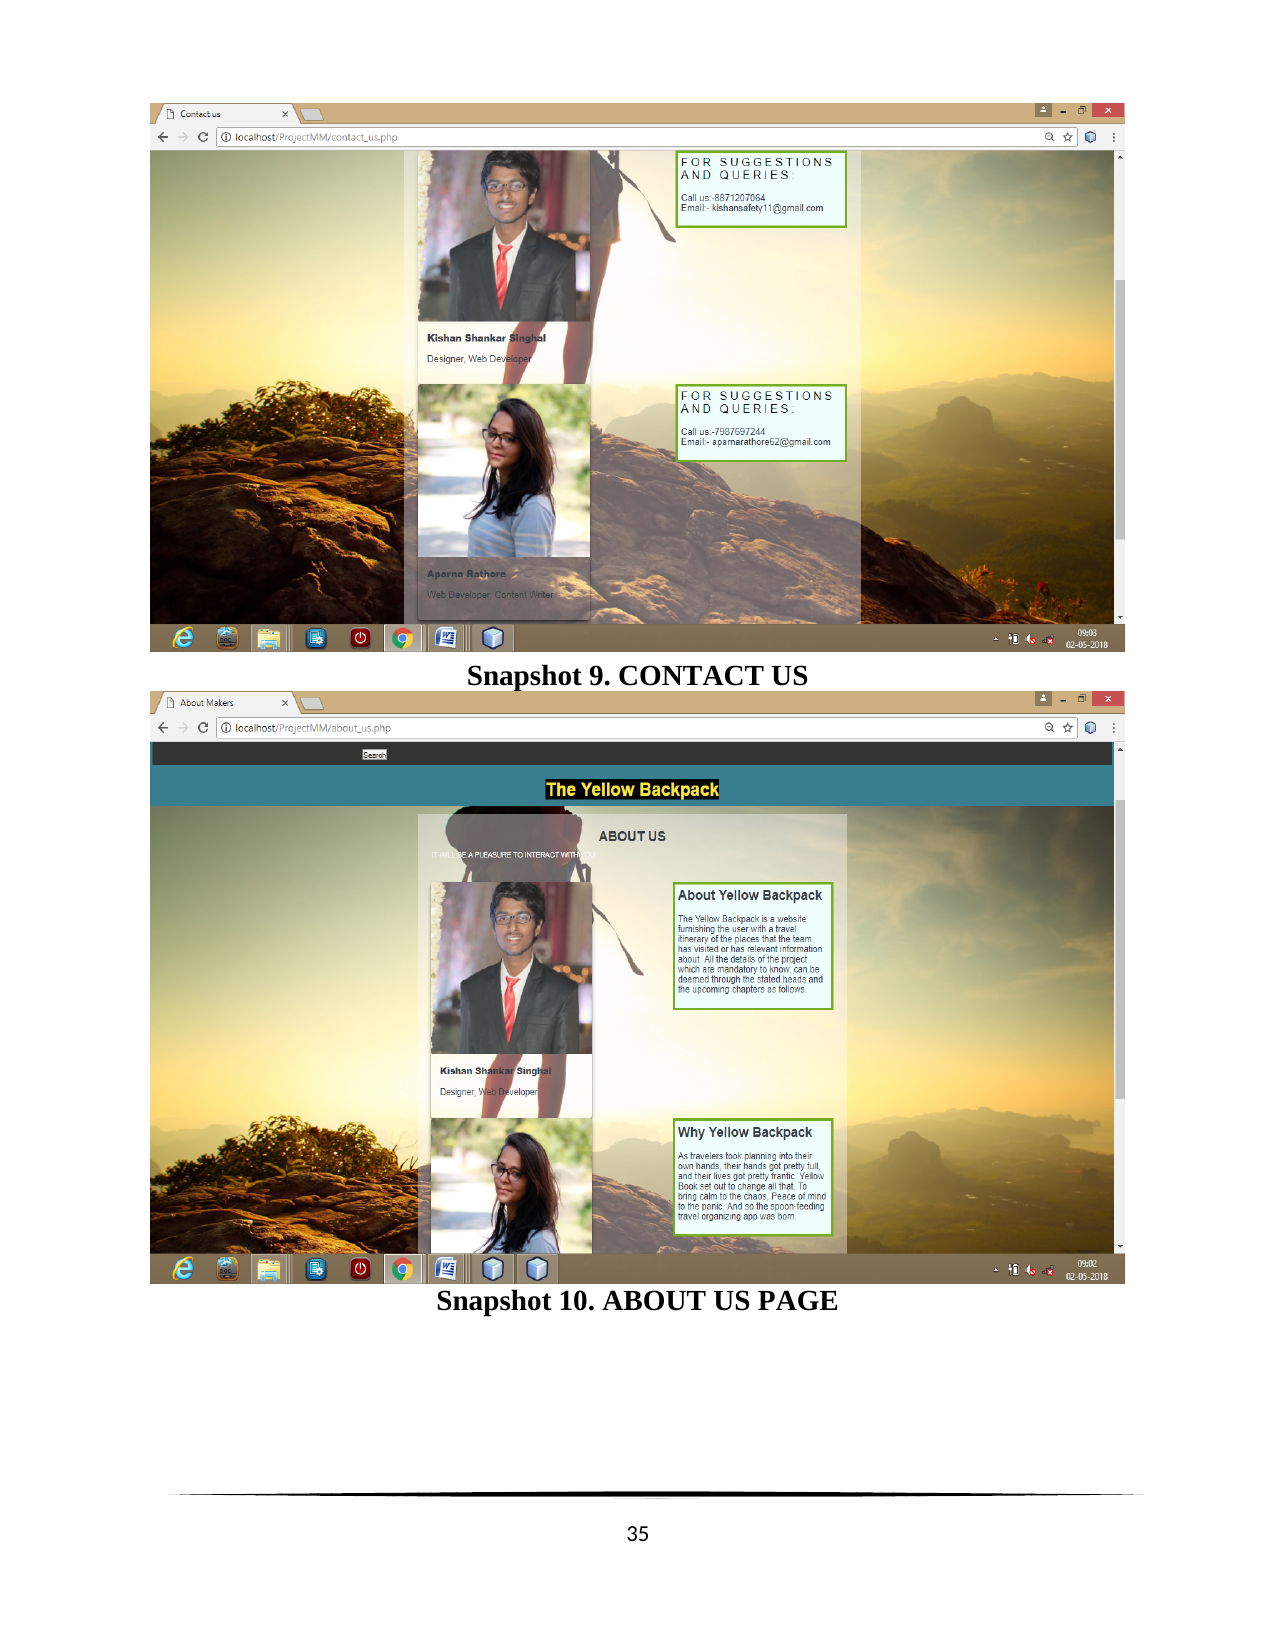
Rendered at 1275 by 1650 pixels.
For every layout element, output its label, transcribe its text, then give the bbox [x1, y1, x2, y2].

picture [168, 1490, 1144, 1499]
picture [150, 691, 1125, 1284]
text Snapshot 10. ABOUT US PAGE [150, 1284, 1125, 1317]
text Snapshot 8. HOTELS TO STAY AT DESTINATION PAGE Snapshot 9. CONTACT US [150, 652, 1125, 691]
picture [150, 103, 1125, 652]
